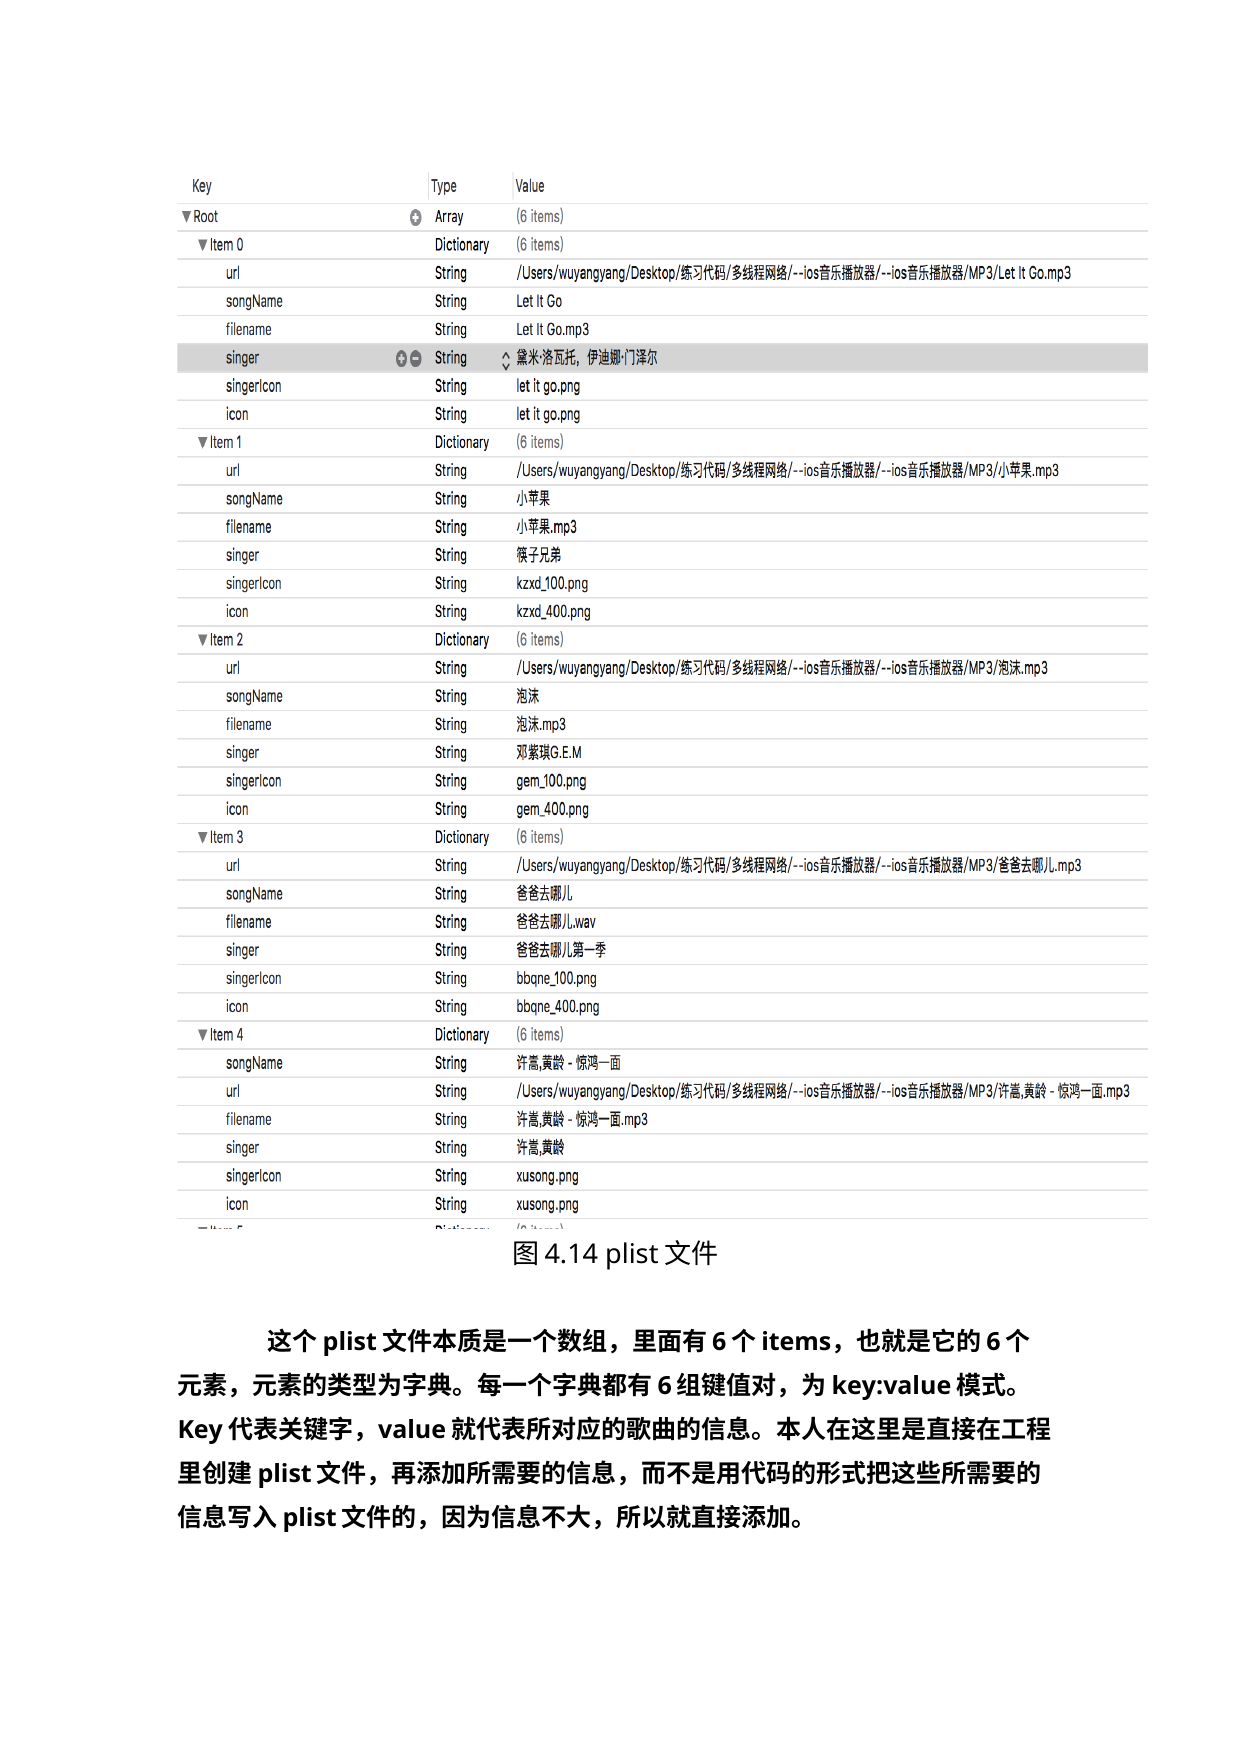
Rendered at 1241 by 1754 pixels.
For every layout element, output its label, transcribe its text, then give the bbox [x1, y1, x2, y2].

text 图4.14 plist文件 [177, 1229, 1053, 1273]
picture [177, 172, 1148, 1229]
text 这个plist文件本质是一个数组，里面有6个items，也就是它的6个元素，元素的类型为字典。每一个字典都有6组键值对，为key:value模式。Key代表关键字，value就代表所对应的歌曲的信息。本人在这里是直接在工程里创建plist文件，再添加所需要的信息，而不是用代码的形式把这些所需要的信息写入plist文件的，因为信息不大，所以就直接添加。 [177, 1318, 1053, 1538]
